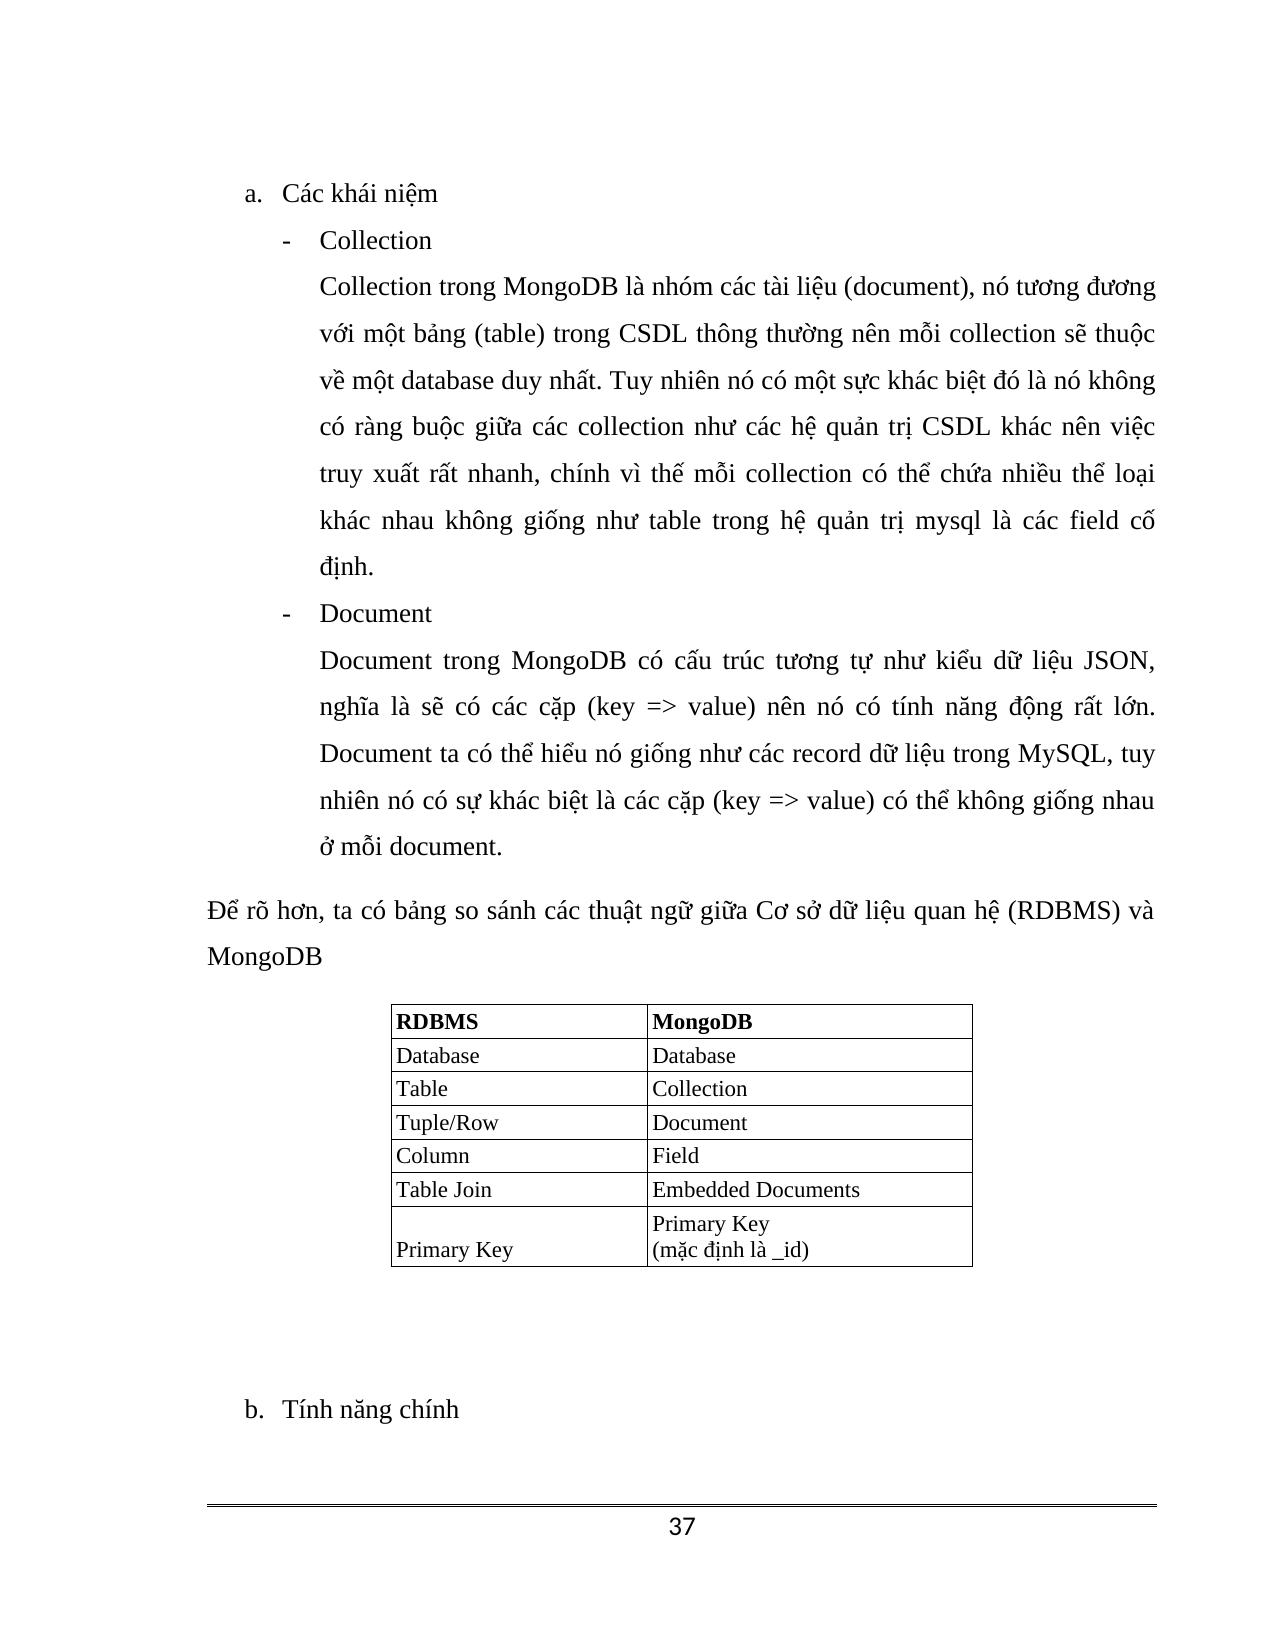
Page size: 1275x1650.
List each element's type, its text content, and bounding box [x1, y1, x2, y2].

table_cell Embedded Documents [648, 1173, 972, 1206]
table_cell Database [648, 1039, 972, 1071]
list Document trong MongoDB có cấu trúc tương tự như kiểu dữ liệu JSON, nghĩa là sẽ có các cặp (key => value) nên nó có tính năng động rất lớn. Document ta có thể hiểu nó giống như các record dữ liệu trong MySQL, tuy nhiên nó có sự khác biệt là các cặp (key => value) có thể không giống nhau ở mỗi document. [319, 644, 1157, 862]
list Collection trong MongoDB là nhóm các tài liệu (document), nó tương đương với một bảng (table) trong CSDL thông thường nên mỗi collection sẽ thuộc về một database duy nhất. Tuy nhiên nó có một sực khác biệt đó là nó không có ràng buộc giữa các collection như các hệ quản trị CSDL khác nên việc truy xuất rất nhanh, chính vì thế mỗi collection có thể chứa nhiều thể loại khác nhau không giống như table trong hệ quản trị mysql là các field cố định. [319, 271, 1157, 582]
list Document [282, 597, 1157, 628]
table_cell Primary Key [392, 1207, 647, 1266]
table_cell Field [648, 1140, 972, 1172]
table_cell Primary Key (mặc định là _id) [648, 1207, 972, 1266]
list Collection [282, 224, 1157, 255]
table_cell Table Join [392, 1173, 647, 1206]
table_cell Column [392, 1140, 647, 1172]
table_cell Database [392, 1039, 647, 1071]
table_cell Collection [648, 1072, 972, 1105]
table_header MongoDB [648, 1005, 972, 1037]
table_cell Table [392, 1072, 647, 1105]
text Để rõ hơn, ta có bảng so sánh các thuật ngữ giữa Cơ sở dữ liệu quan hệ (RDBMS) và MongoDB [207, 894, 1157, 972]
table_header RDBMS [392, 1005, 647, 1037]
table_cell Tuple/Row [392, 1106, 647, 1138]
table_cell Document [648, 1106, 972, 1138]
list Các khái niệm [244, 177, 1157, 208]
list Tính năng chính [244, 1393, 1157, 1424]
